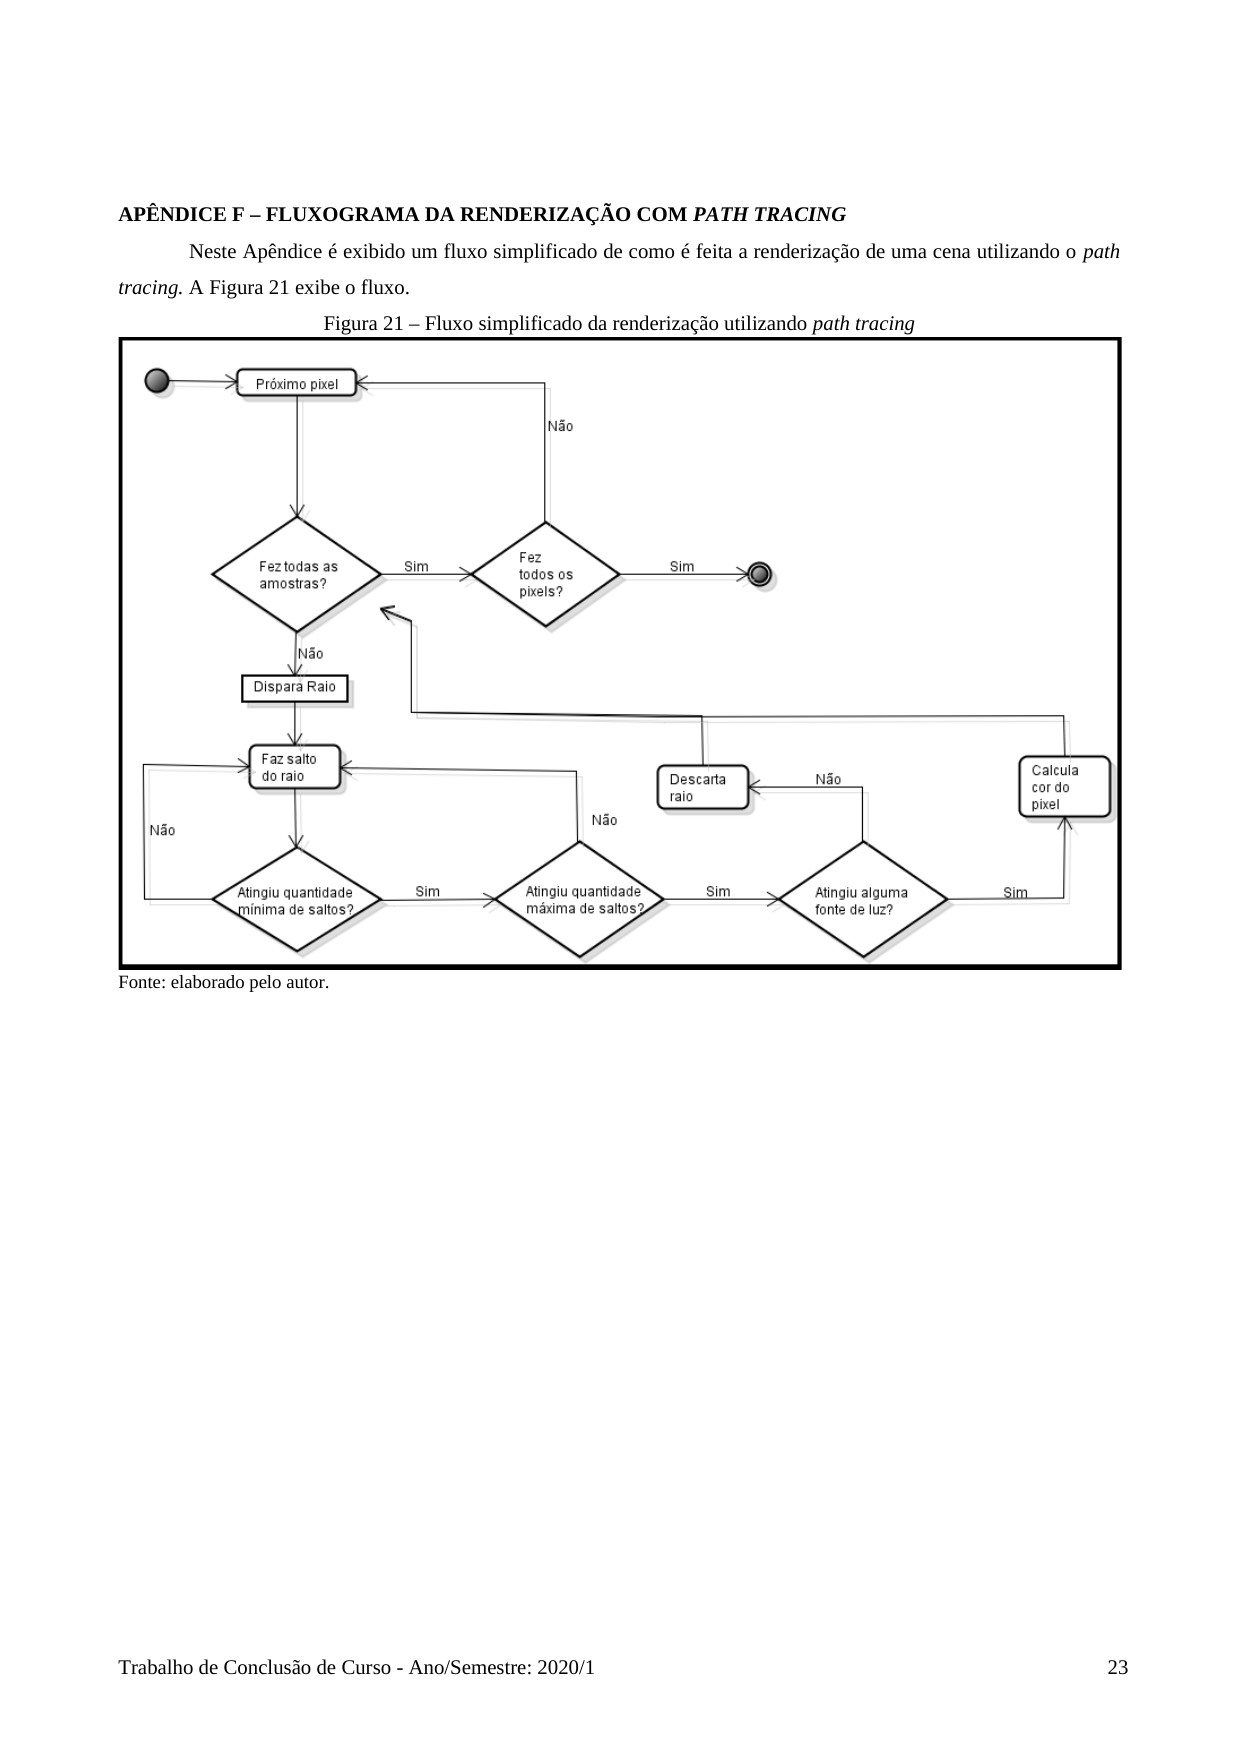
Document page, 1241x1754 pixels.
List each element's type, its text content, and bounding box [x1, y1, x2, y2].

text Figura 21 – Fluxo simplificado da renderização utilizando path tracing [118, 311, 1122, 335]
text APÊNDICE F – FluxoGrama da renderização com path tracing [118, 202, 1122, 226]
text Neste Apêndice é exibido um fluxo simplificado de como é feita a renderização de uma cena utilizando o path tracing. A Figura 21 exibe o fluxo. [118, 239, 1122, 299]
text Fonte: elaborado pelo autor. [118, 971, 1122, 993]
picture [118, 337, 1122, 970]
